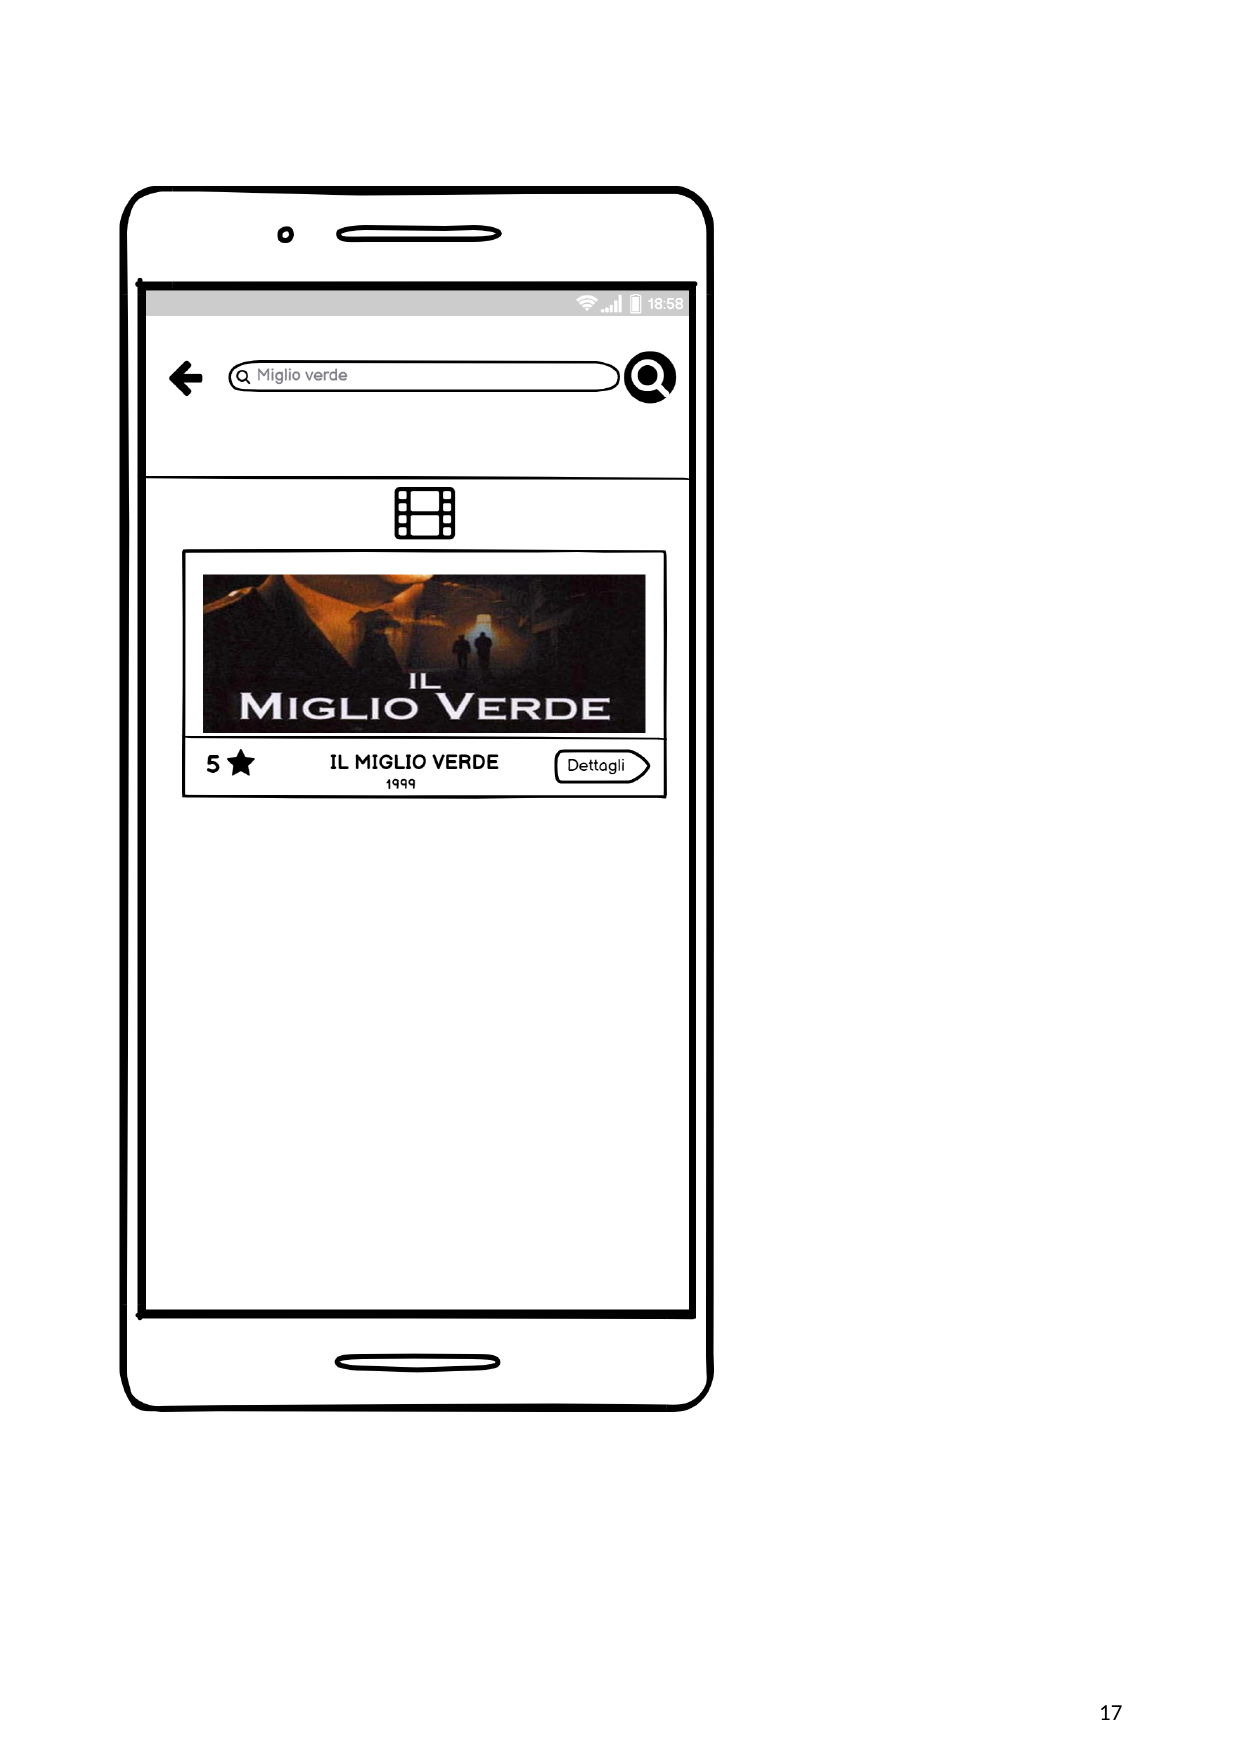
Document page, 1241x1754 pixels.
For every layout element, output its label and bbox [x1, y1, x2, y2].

picture [118, 186, 734, 1412]
